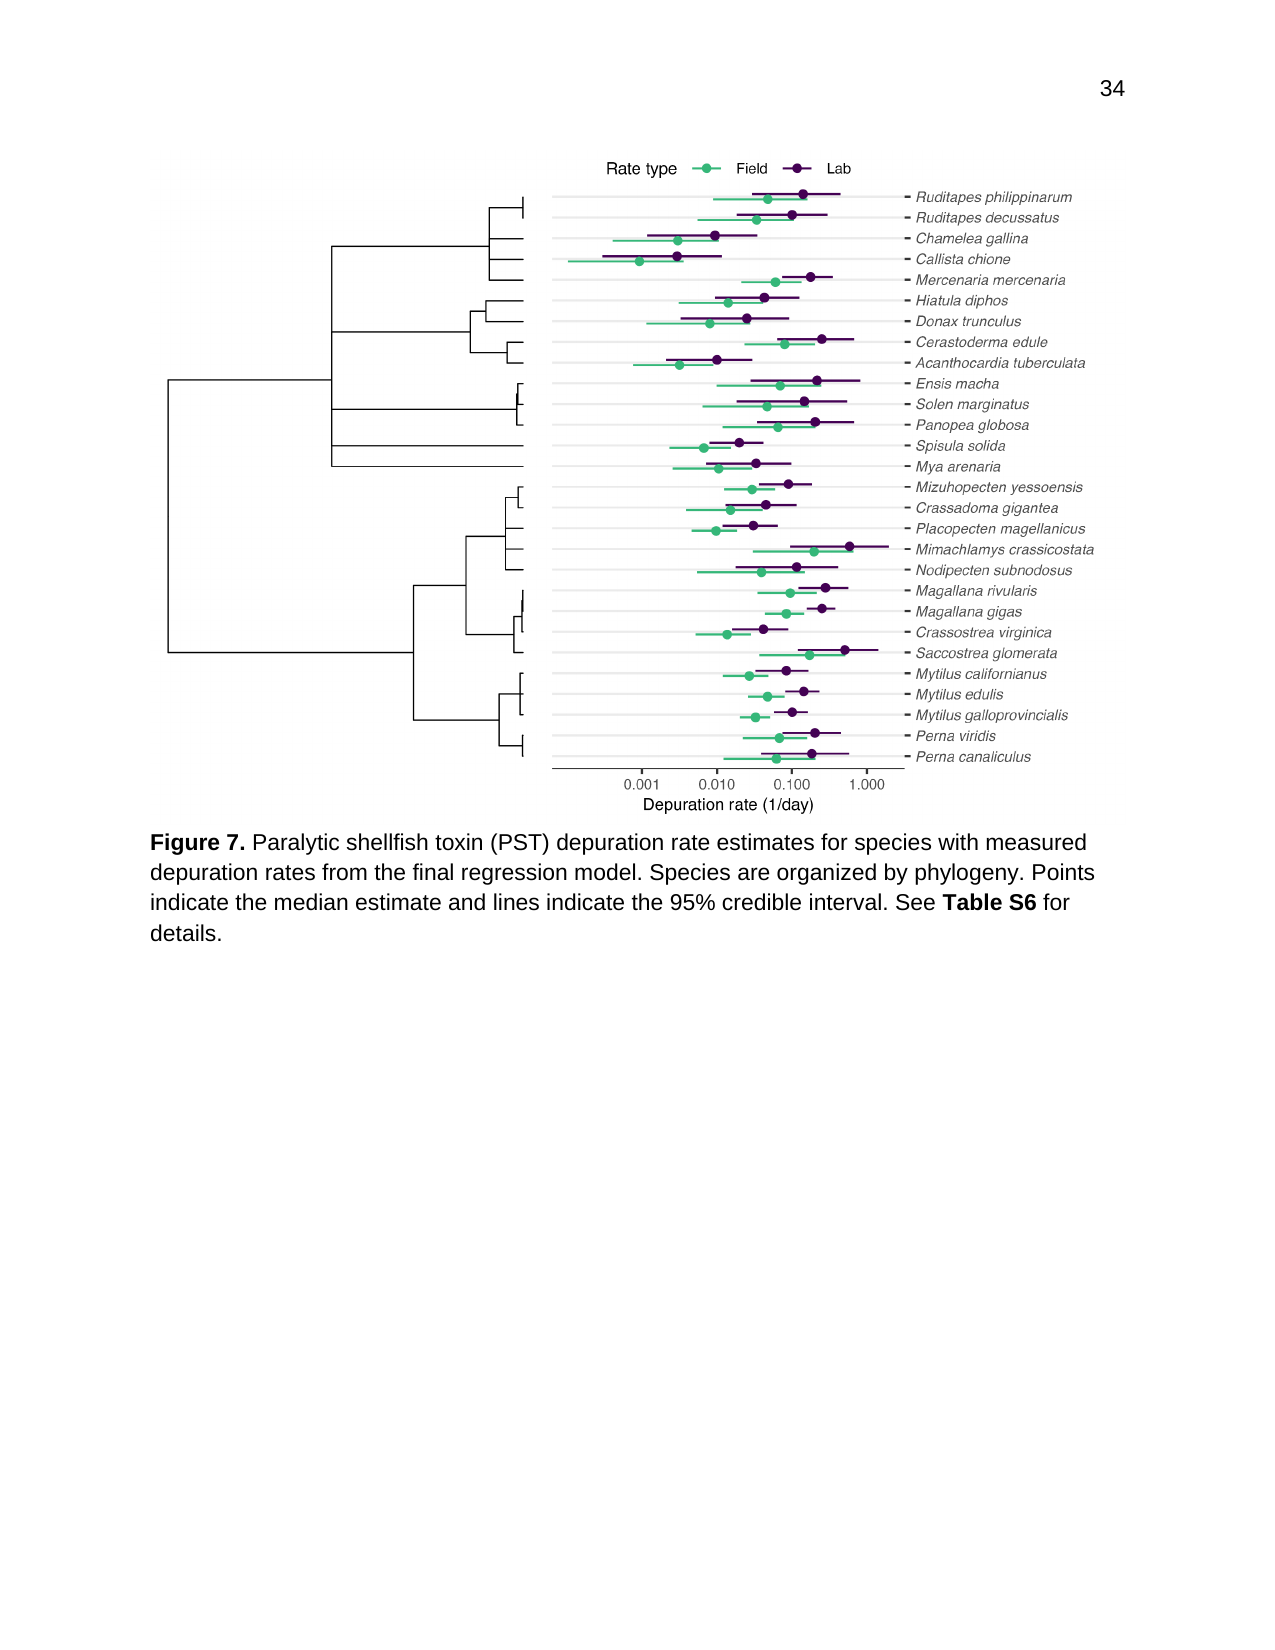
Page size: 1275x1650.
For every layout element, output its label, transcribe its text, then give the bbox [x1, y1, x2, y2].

picture [150, 150, 1125, 825]
text Figure 7. Paralytic shellfish toxin (PST) depuration rate estimates for species with measured depuration rates from the final regression model. Species are organized by phylogeny. Points indicate the median estimate and lines indicate the 95% credible interval. See Table S6 for details. [150, 825, 1125, 946]
